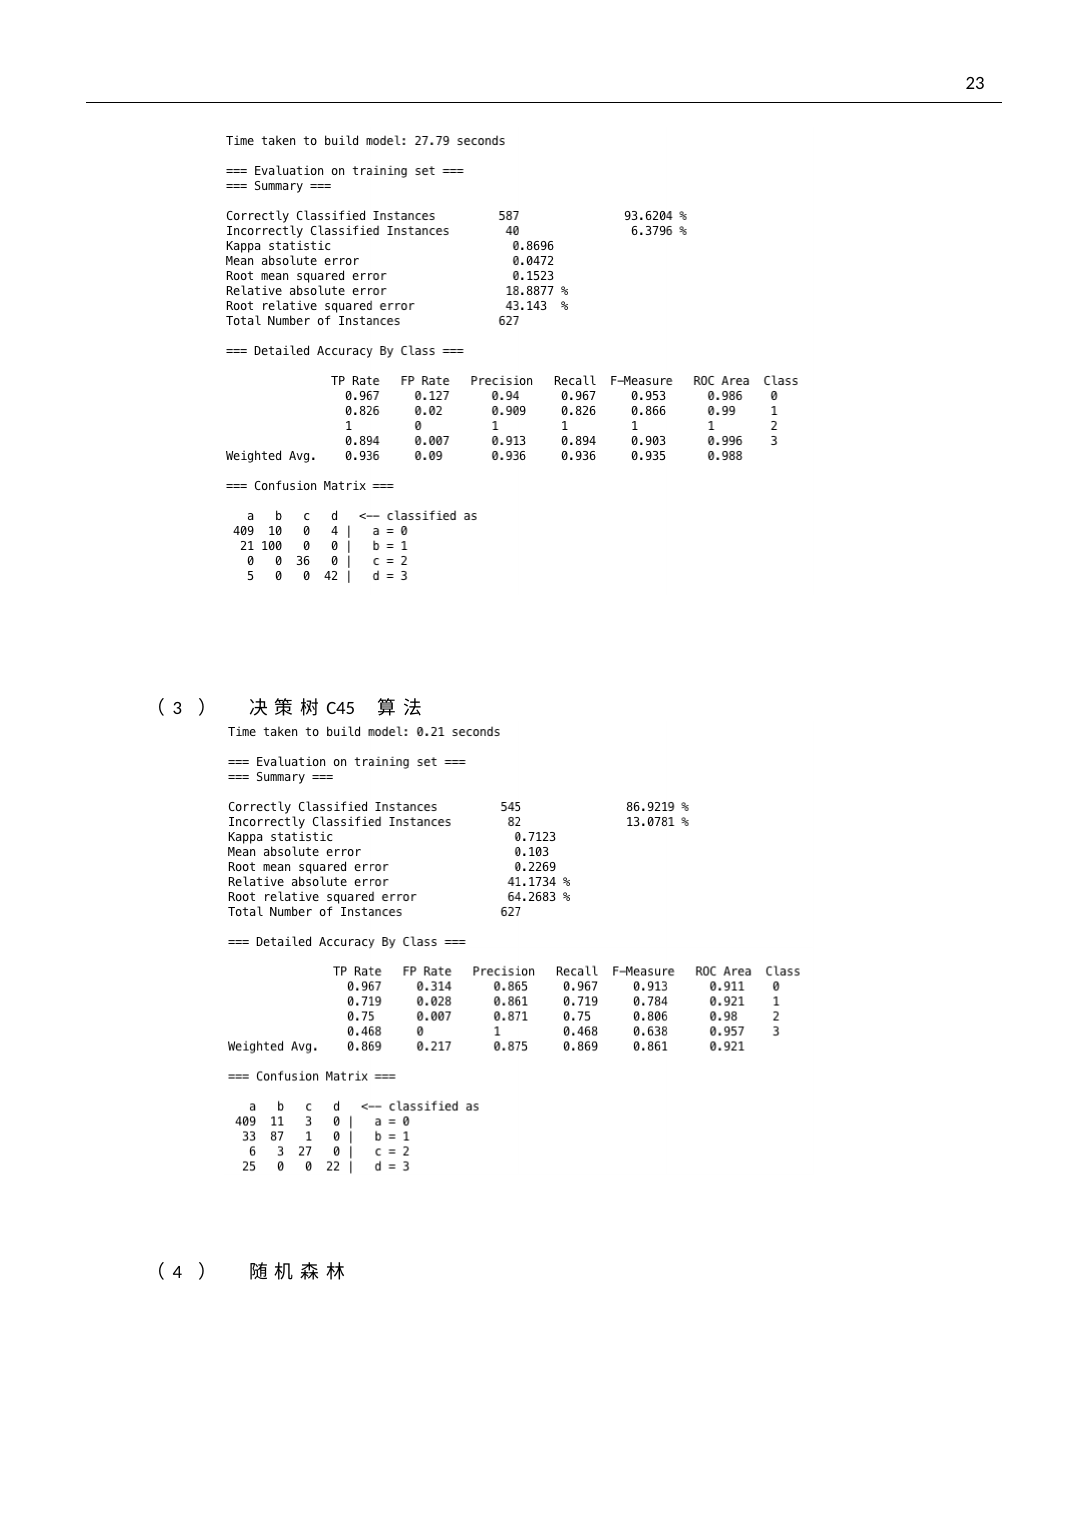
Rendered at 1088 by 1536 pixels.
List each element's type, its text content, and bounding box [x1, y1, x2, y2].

list 决策树C45算法 [134, 692, 992, 721]
list 随机森林 [134, 1256, 992, 1285]
picture [223, 127, 814, 595]
picture [223, 721, 814, 1175]
